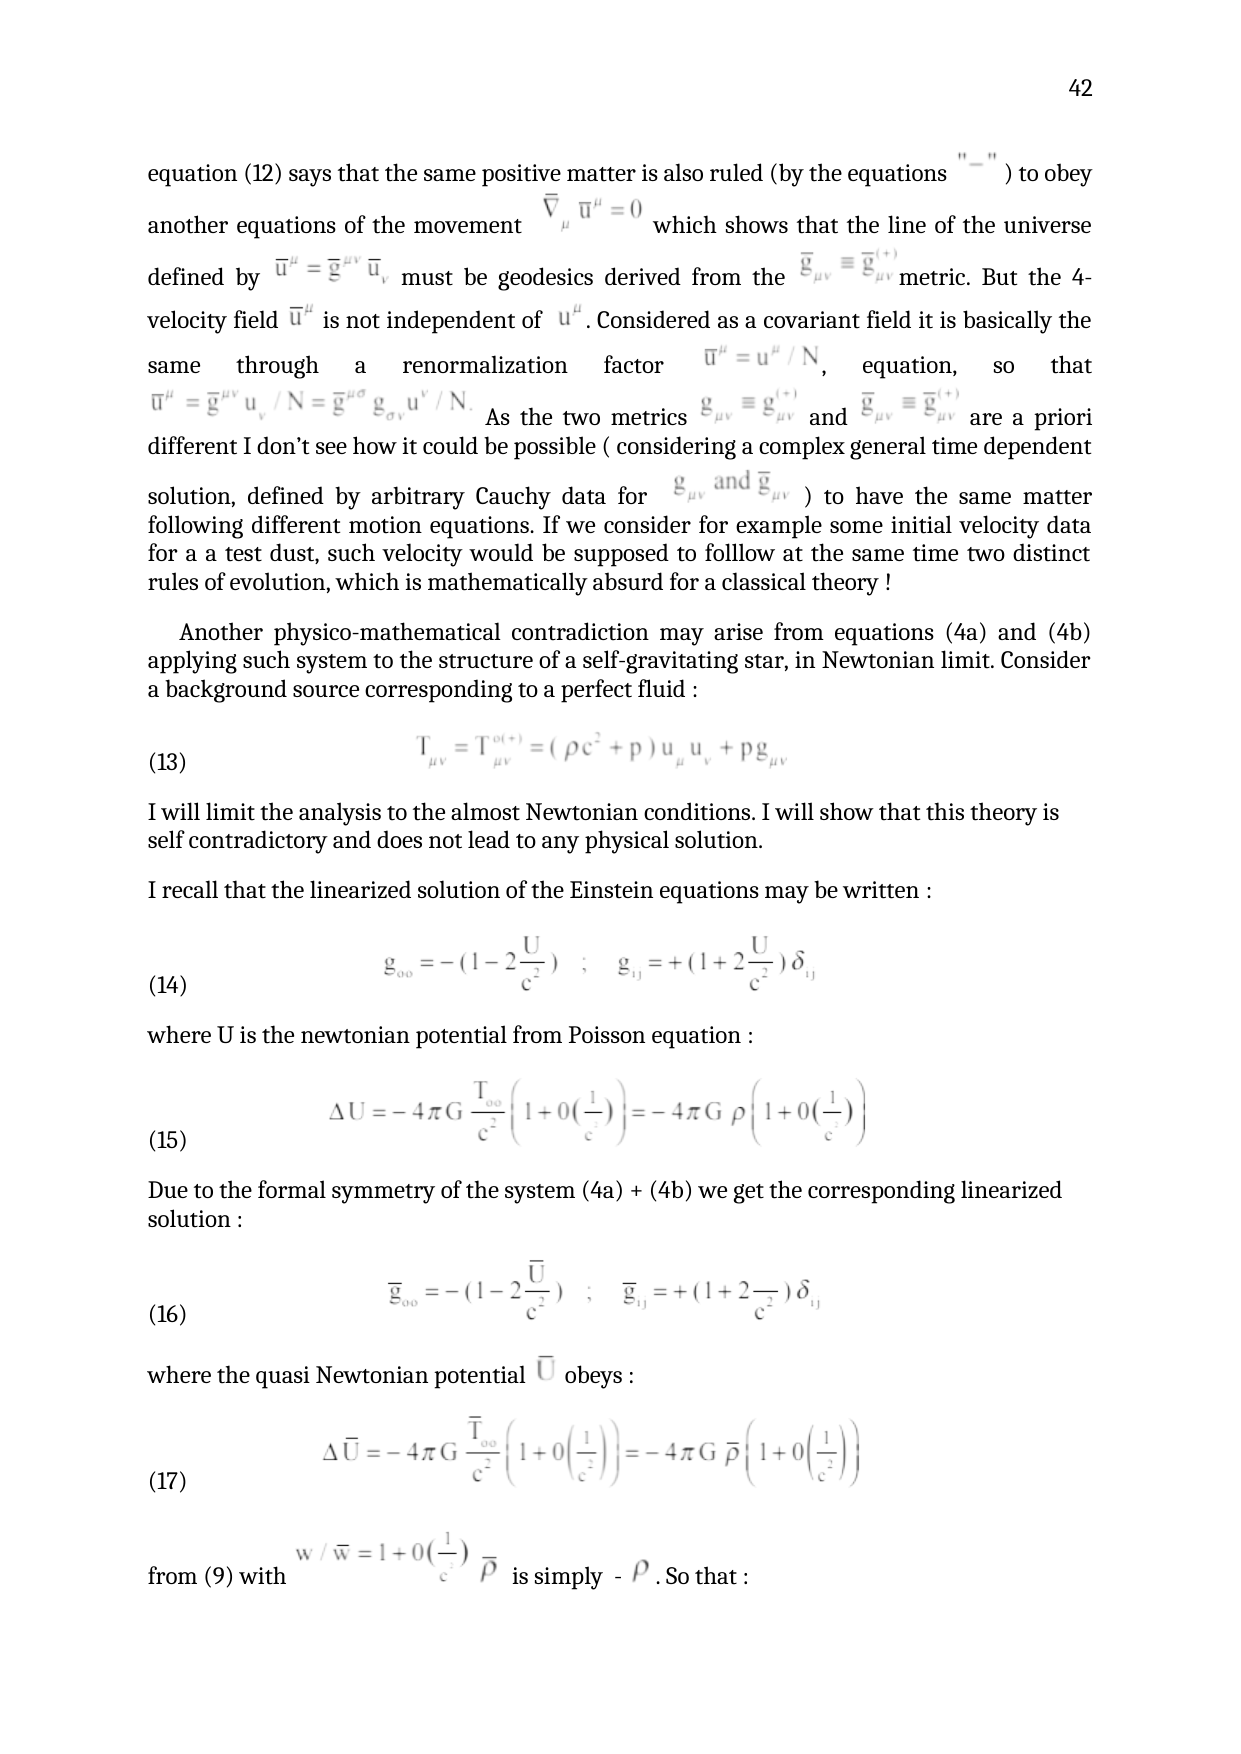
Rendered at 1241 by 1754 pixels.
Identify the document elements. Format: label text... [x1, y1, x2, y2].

text I recall that the linearized solution of the Einstein equations may be written : [148, 876, 1093, 904]
text (13) [148, 725, 1093, 777]
text (17) [148, 1411, 1093, 1496]
text (14) [148, 925, 1093, 1000]
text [148, 148, 1093, 597]
text Another physico-mathematical contradiction may arise from equations (4a) and (4b) applying such system to the structure of a self-gravitating star, in Newtonian limit. Consider a background source corresponding to a perfect fluid : [148, 618, 1093, 704]
text where U is the newtonian potential from Poisson equation : [148, 1021, 1093, 1049]
text I will limit the analysis to the almost Newtonian conditions. I will show that this theory is self contradictory and does not lead to any physical solution. [148, 797, 1093, 855]
text (16) [148, 1254, 1093, 1329]
text from (9) with is simply - . So that : [148, 1517, 1093, 1591]
text (15) [148, 1070, 1093, 1155]
text Due to the formal symmetry of the system (4a) + (4b) we get the corresponding linearized solution : [148, 1176, 1093, 1233]
text where the quasi Newtonian potential obeys : [148, 1349, 1093, 1390]
